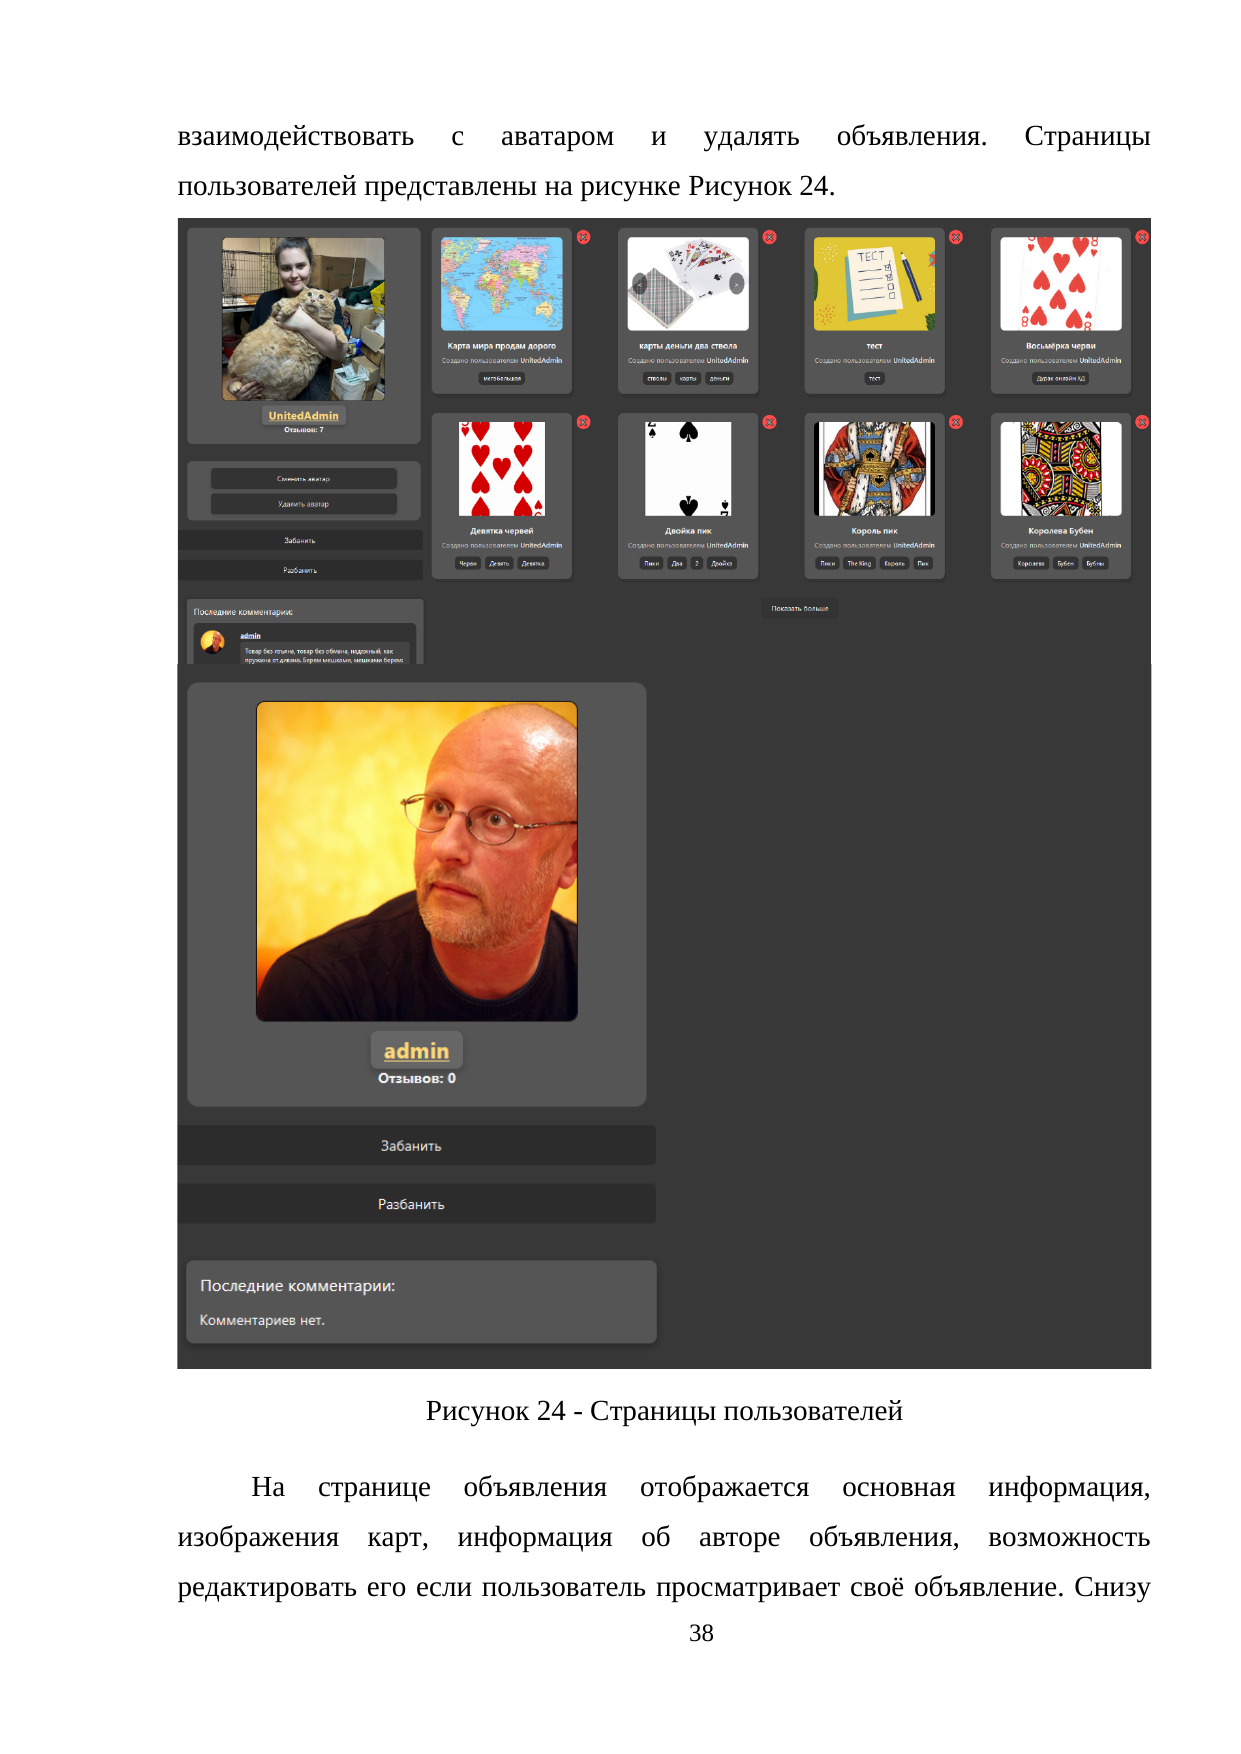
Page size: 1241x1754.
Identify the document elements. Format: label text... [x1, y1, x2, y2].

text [177, 1469, 1152, 1603]
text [177, 118, 1152, 202]
picture [177, 218, 1152, 1369]
